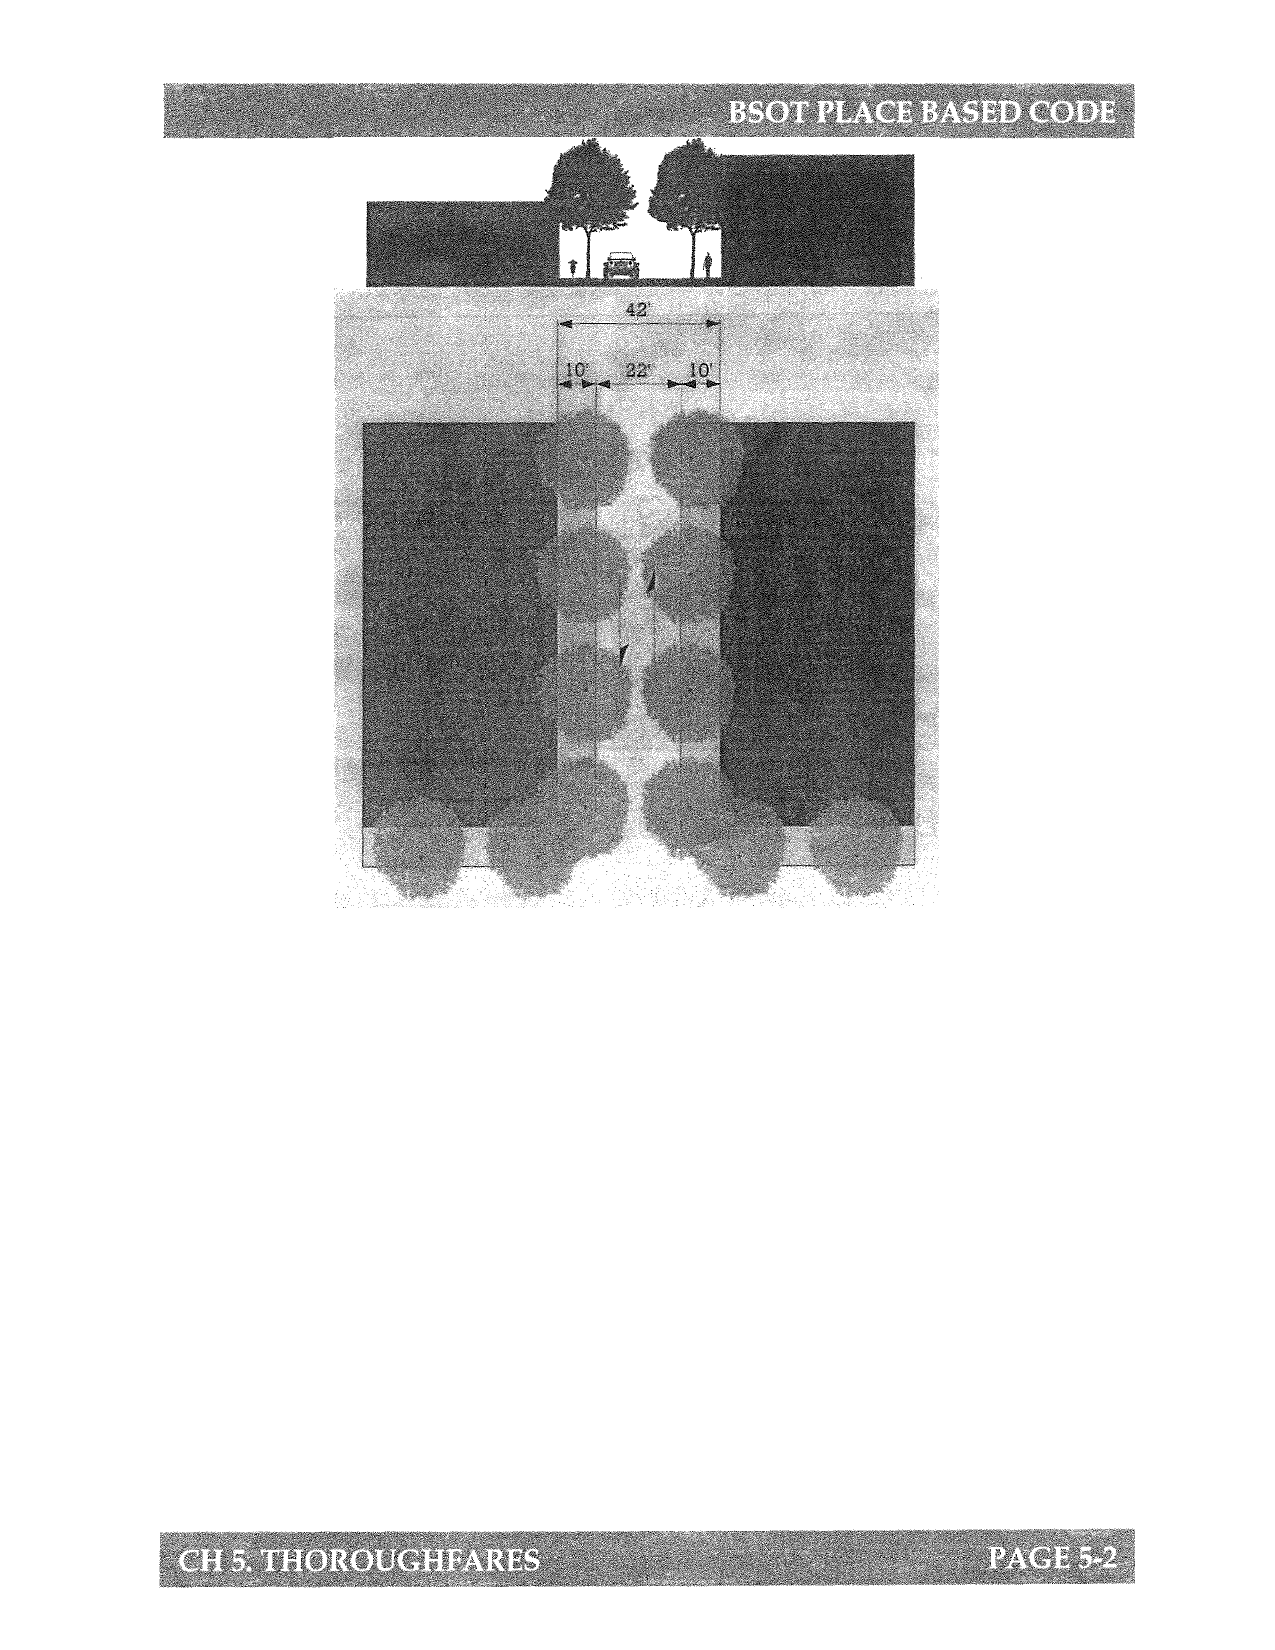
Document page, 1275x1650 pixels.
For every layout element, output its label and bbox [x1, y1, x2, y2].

picture [158, 1527, 1137, 1588]
picture [163, 81, 1136, 908]
